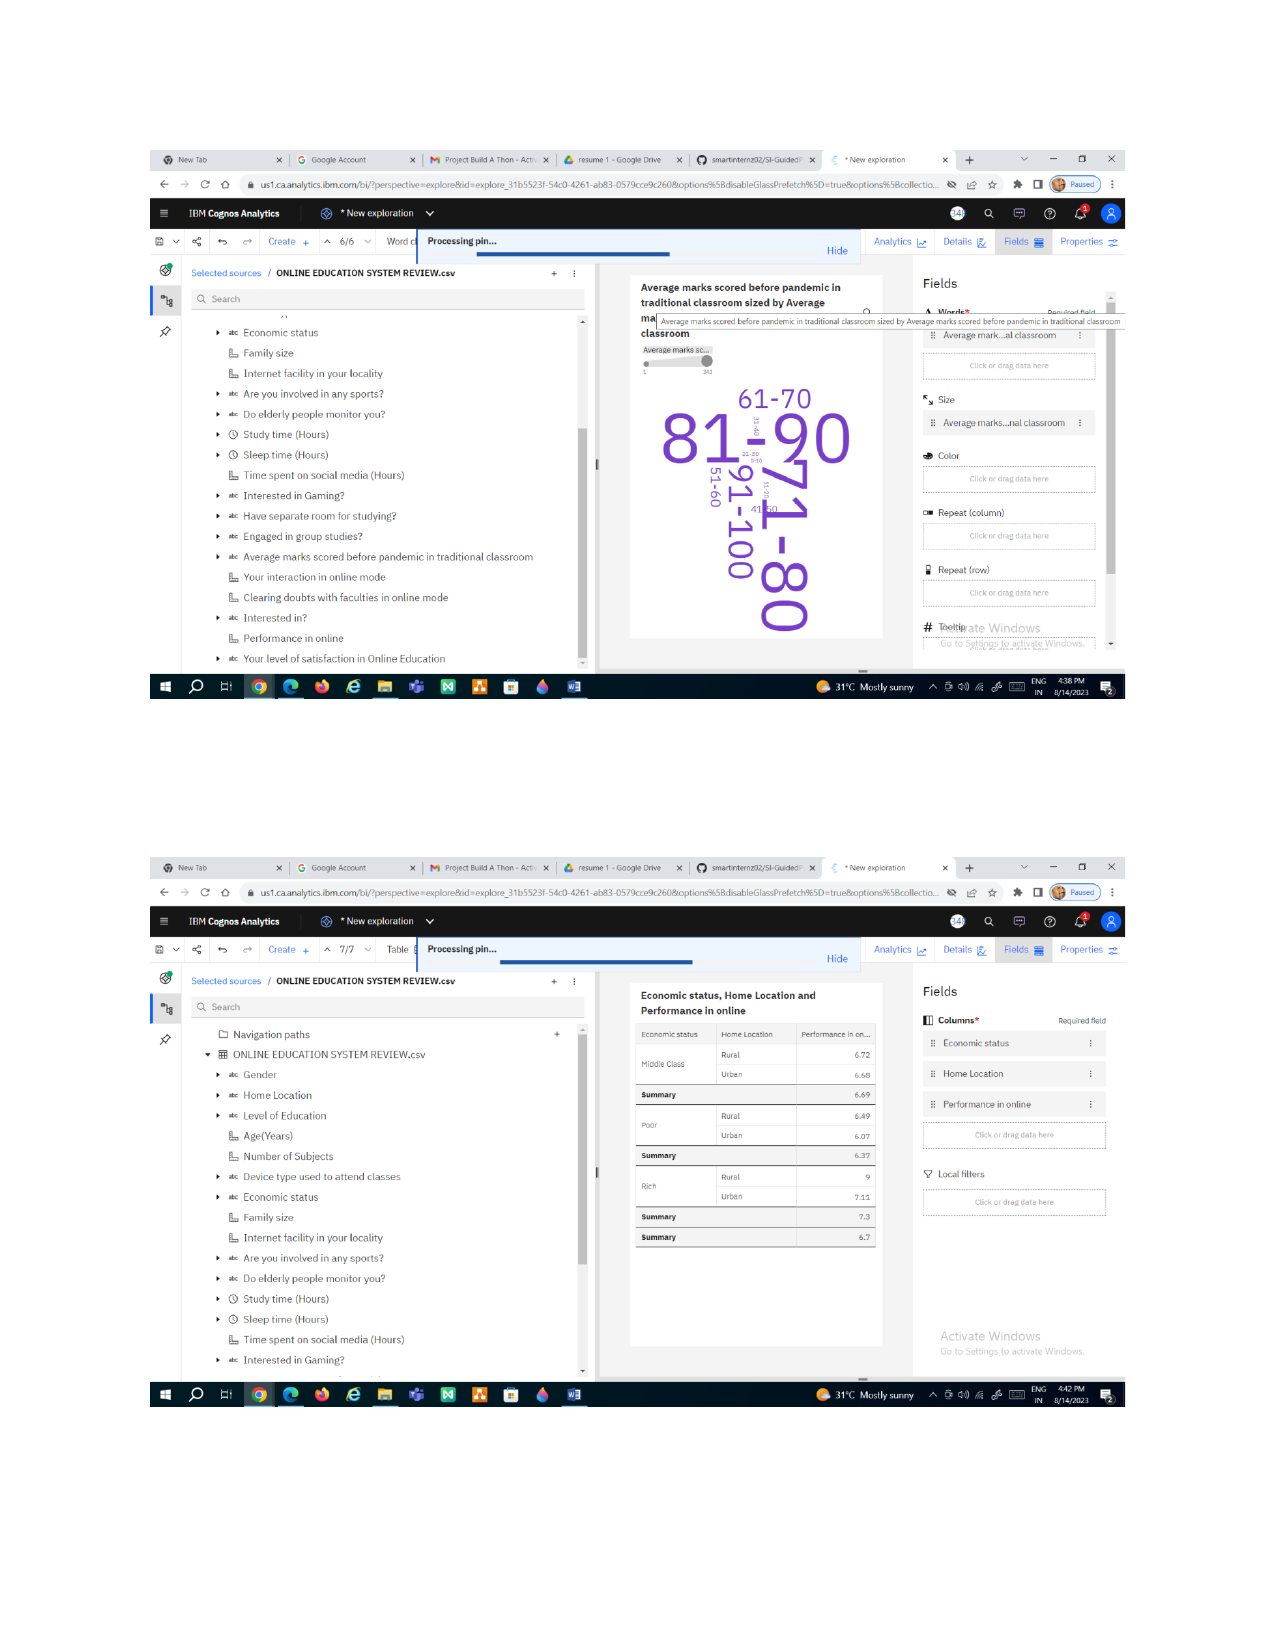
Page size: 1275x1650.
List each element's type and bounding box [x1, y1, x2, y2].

picture [150, 150, 1125, 699]
picture [150, 857, 1125, 1407]
